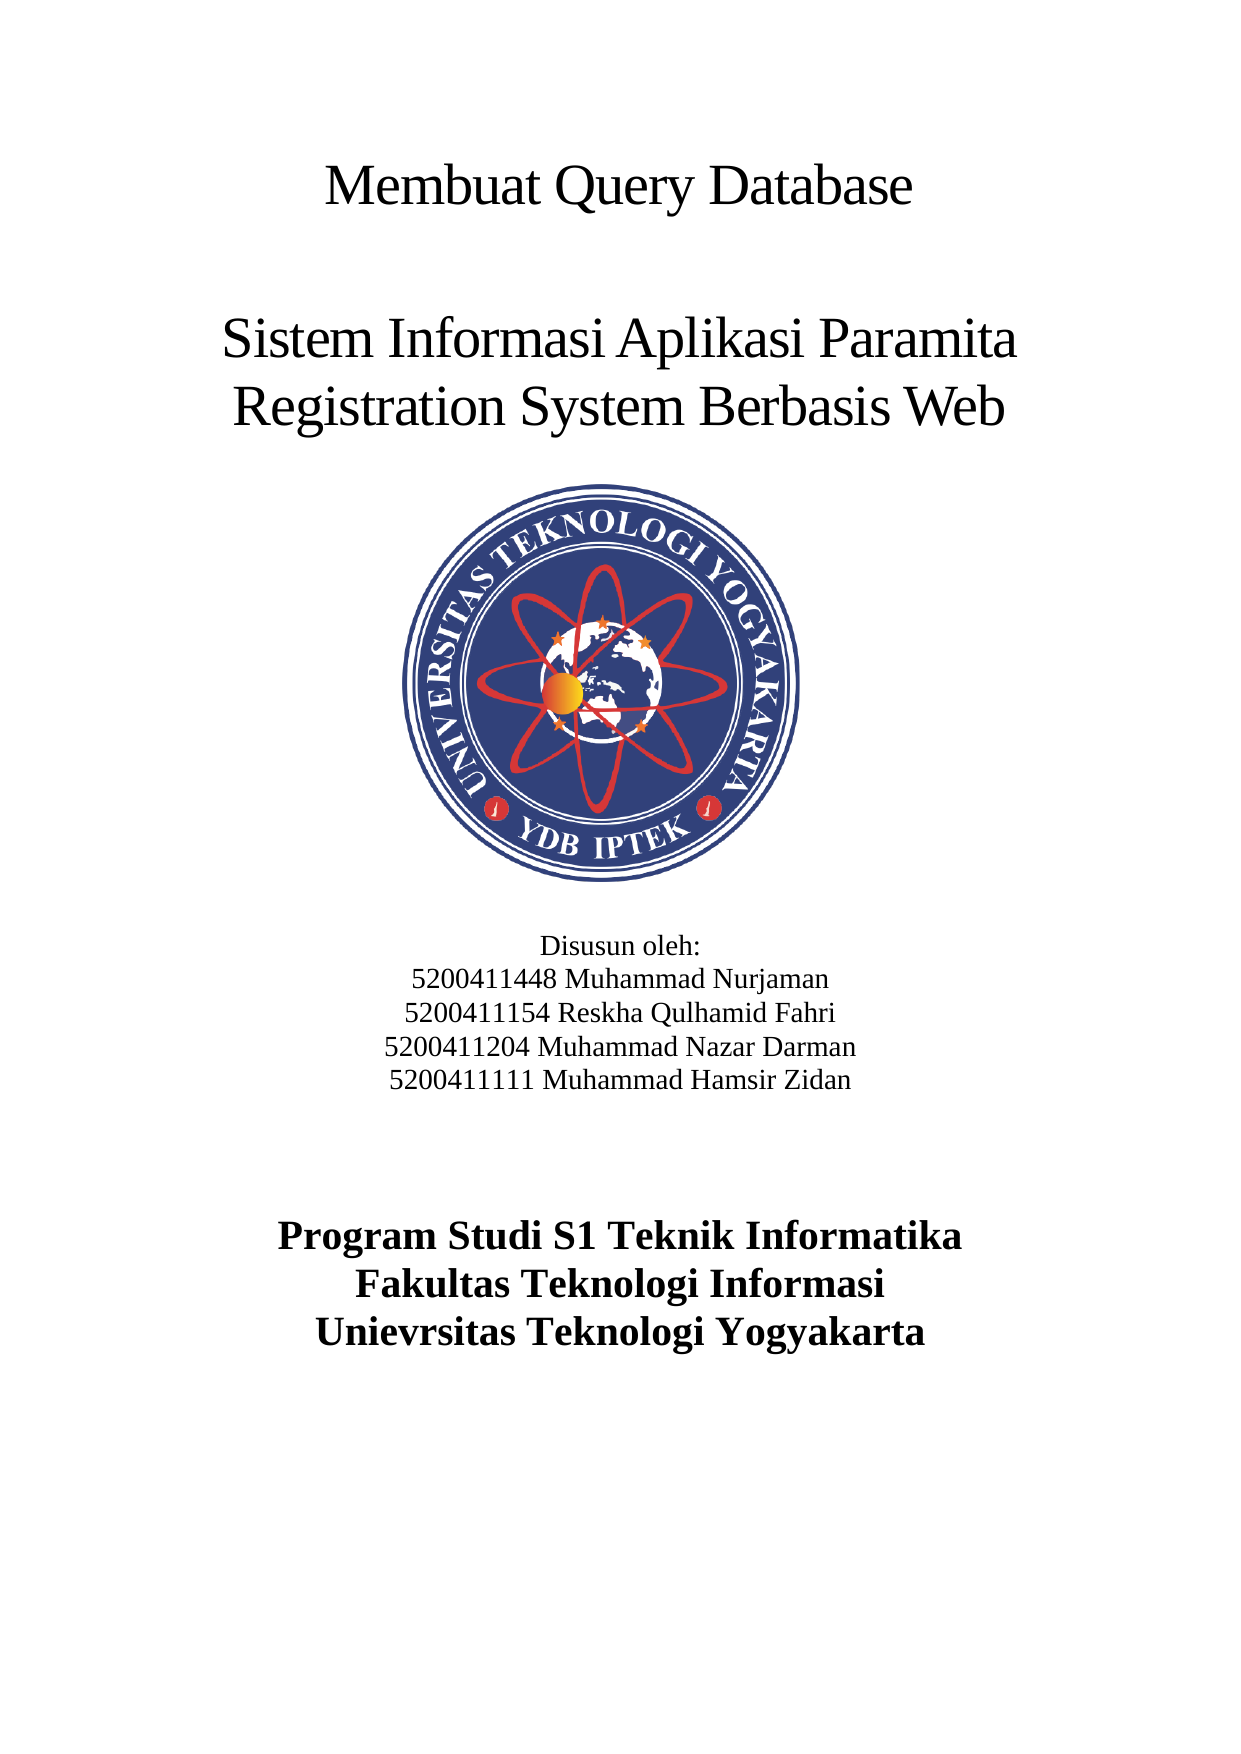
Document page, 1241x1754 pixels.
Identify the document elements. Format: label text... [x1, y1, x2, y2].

text Program Studi S1 Teknik Informatika [150, 1211, 1090, 1259]
title Membuat Query Database [150, 150, 1090, 217]
text Disusun oleh: [150, 928, 1090, 962]
text Unievrsitas Teknologi Yogyakarta [150, 1307, 1090, 1354]
text 5200411111 Muhammad Hamsir Zidan [150, 1062, 1090, 1096]
text 5200411204 Muhammad Nazar Darman [150, 1029, 1090, 1062]
text 5200411154 Reskha Qulhamid Fahri [150, 995, 1090, 1029]
picture [402, 484, 800, 882]
title Sistem Informasi Aplikasi Paramita Registration System Berbasis Web [150, 303, 1090, 437]
text 5200411448 Muhammad Nurjaman [150, 962, 1090, 995]
text Fakultas Teknologi Informasi [150, 1259, 1090, 1307]
